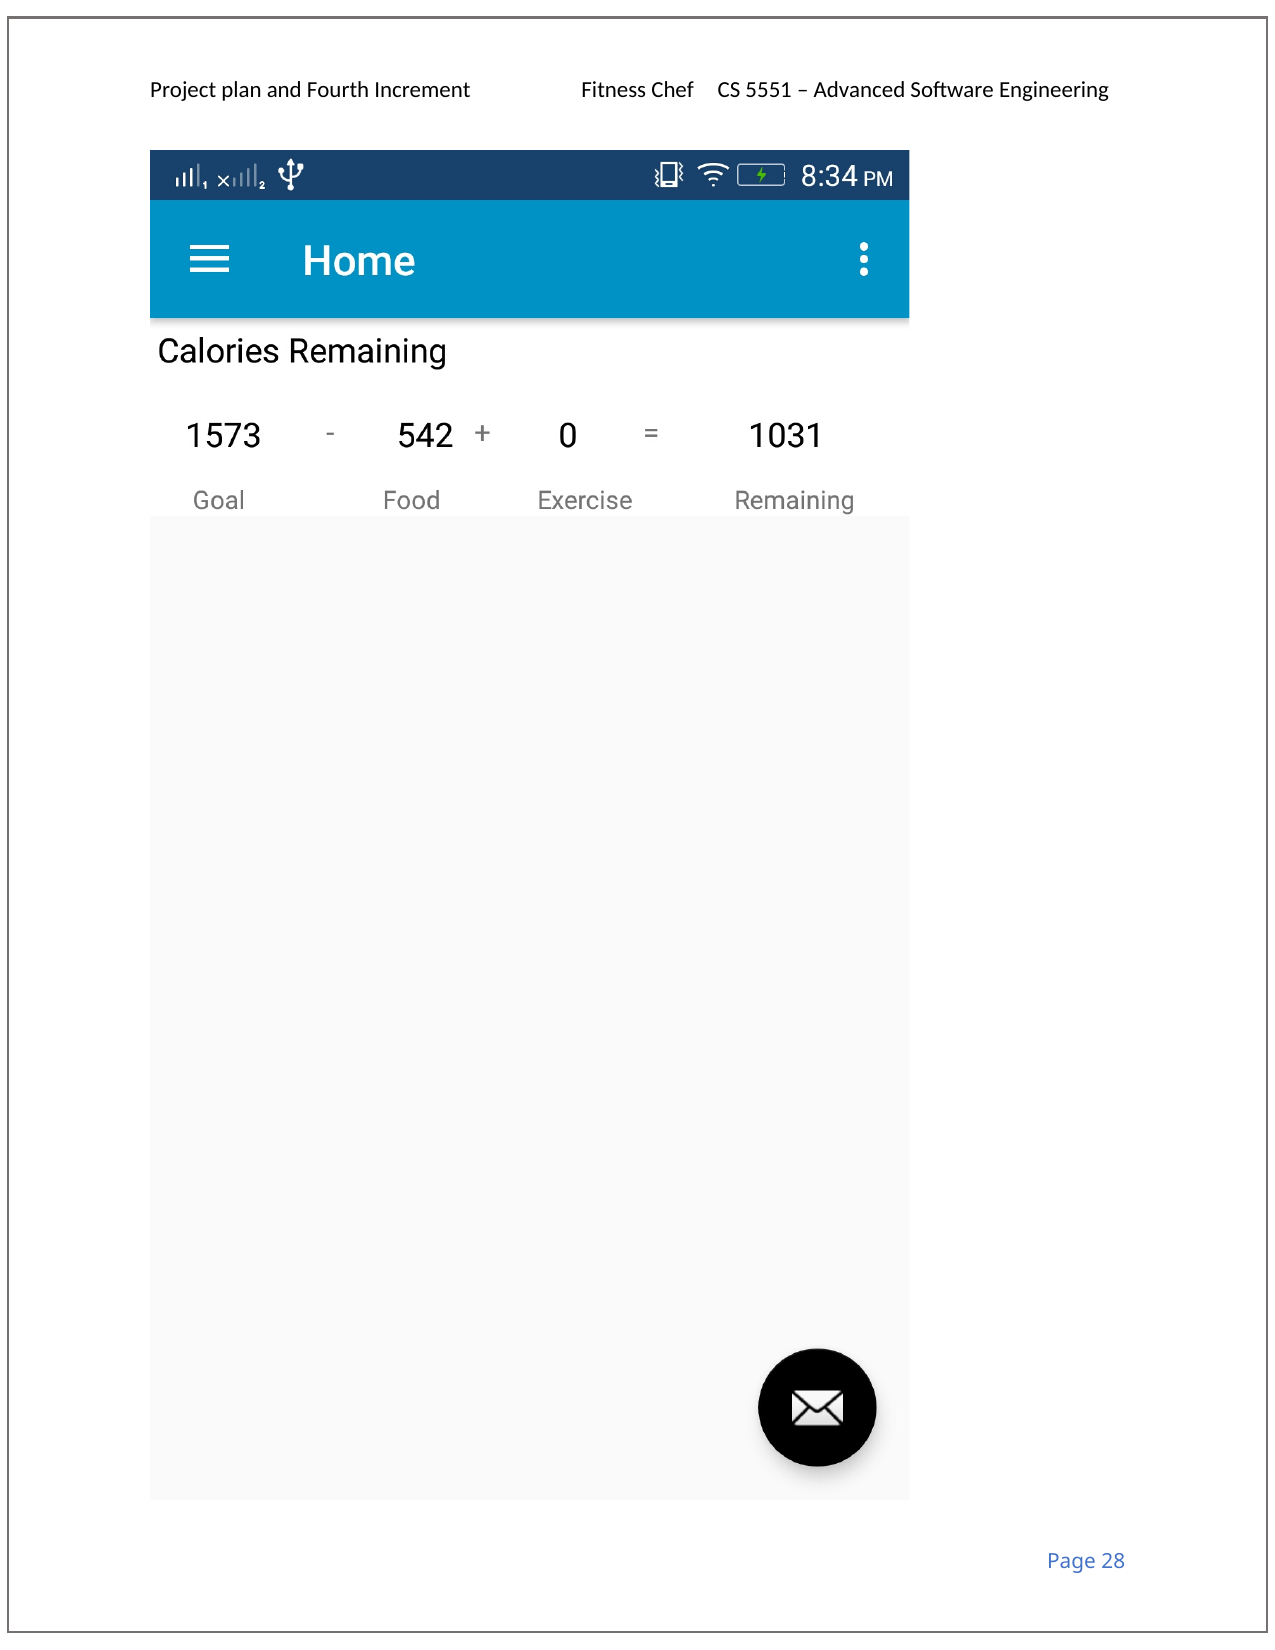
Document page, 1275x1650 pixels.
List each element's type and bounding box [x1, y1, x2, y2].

picture [190, 245, 229, 249]
picture [395, 253, 414, 276]
picture [359, 253, 391, 275]
picture [860, 268, 868, 276]
picture [306, 245, 329, 275]
picture [150, 319, 910, 1500]
picture [334, 253, 355, 276]
picture [150, 150, 910, 200]
picture [860, 255, 868, 263]
picture [860, 243, 868, 250]
